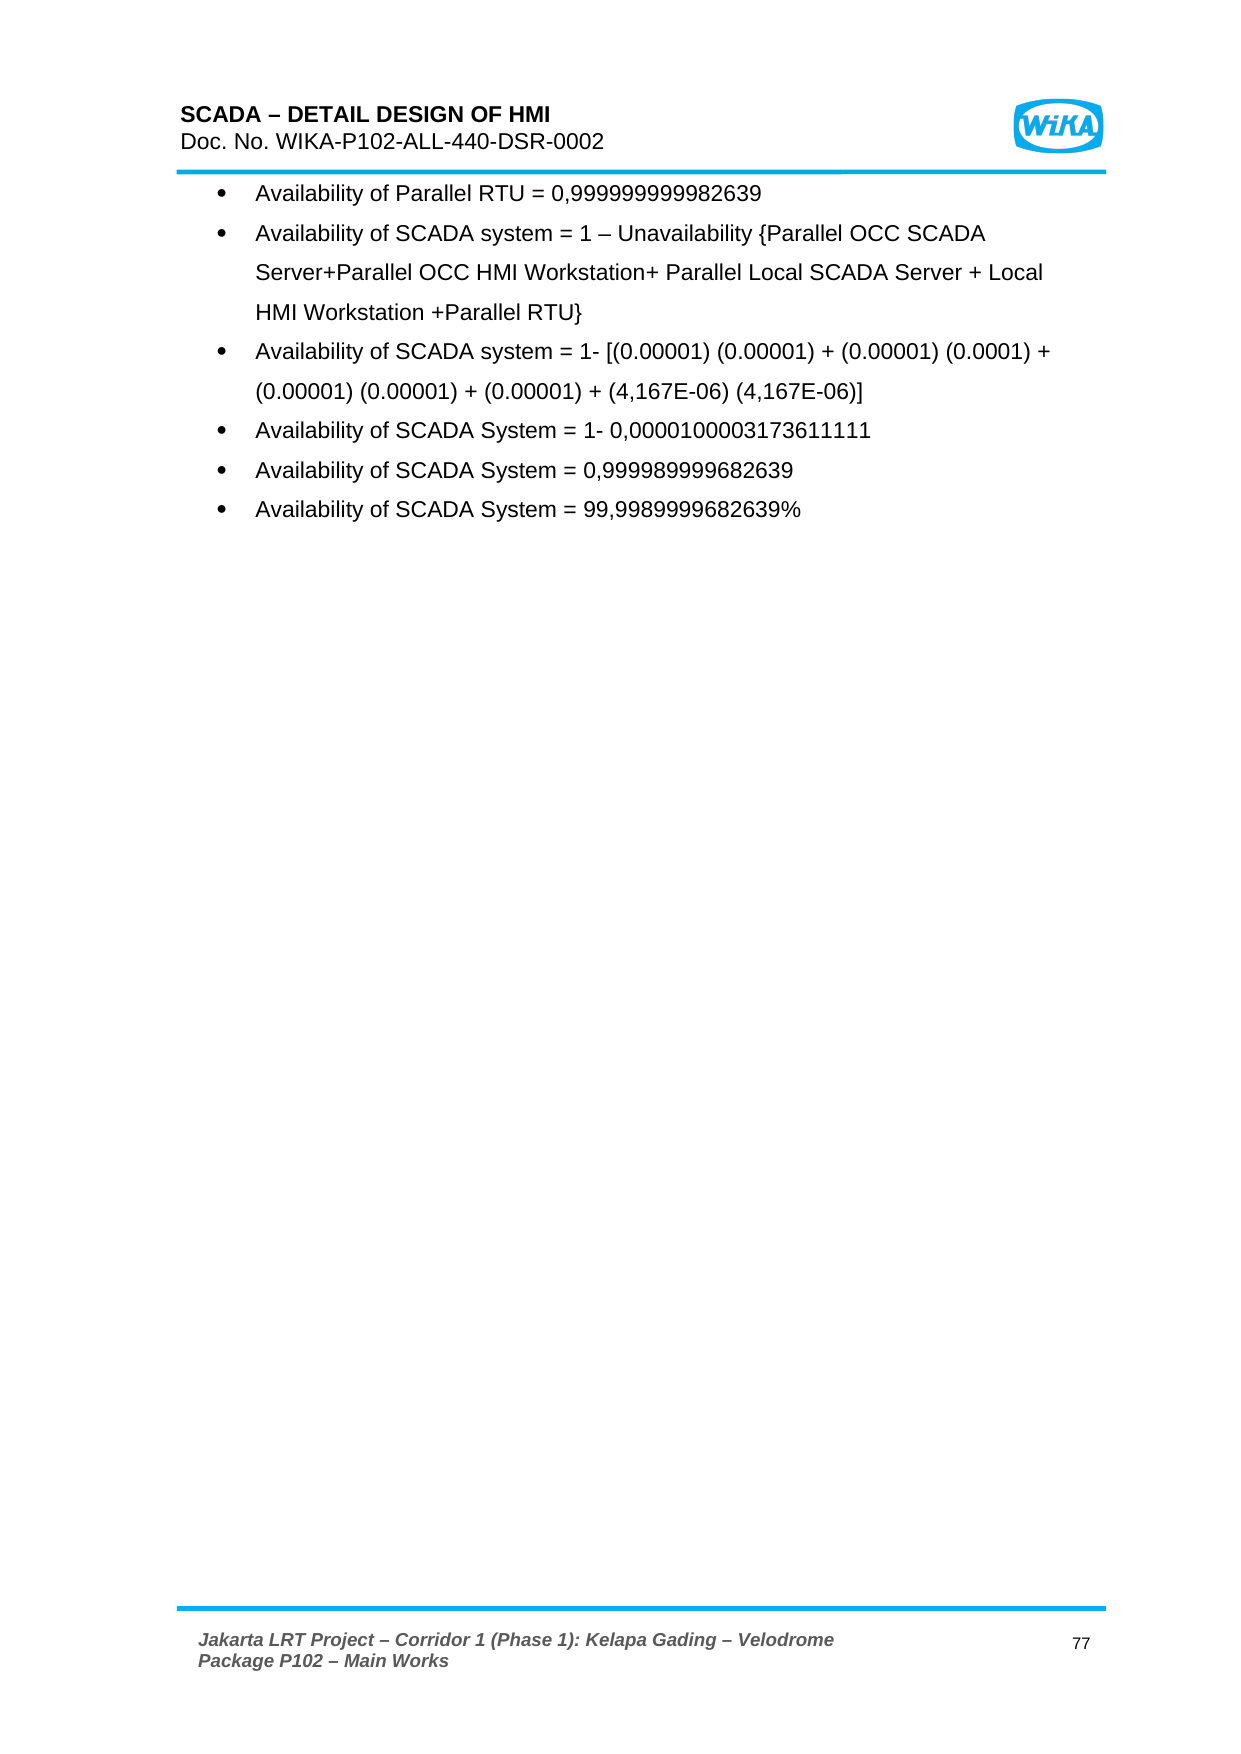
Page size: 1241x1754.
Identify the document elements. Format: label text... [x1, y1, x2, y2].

list Availability of SCADA System = 99,9989999682639% [218, 496, 1090, 523]
list Availability of SCADA system = 1- [(0.00001) (0.00001) + (0.00001) (0.0001) + (0.00001) (0.00001) + (0.00001) + (4,167E-06) (4,167E-06)] [218, 338, 1090, 404]
picture [1010, 95, 1107, 158]
list Availability of SCADA System = 0,999989999682639 [218, 457, 1090, 483]
list Availability of SCADA System = 1- 0,0000100003173611111 [218, 417, 1090, 444]
list Availability of Parallel RTU = 0,999999999982639 [218, 180, 1090, 207]
list Availability of SCADA system = 1 – Unavailability {Parallel OCC SCADA Server+Parallel OCC HMI Workstation+ Parallel Local SCADA Server + Local HMI Workstation +Parallel RTU} [218, 220, 1090, 325]
